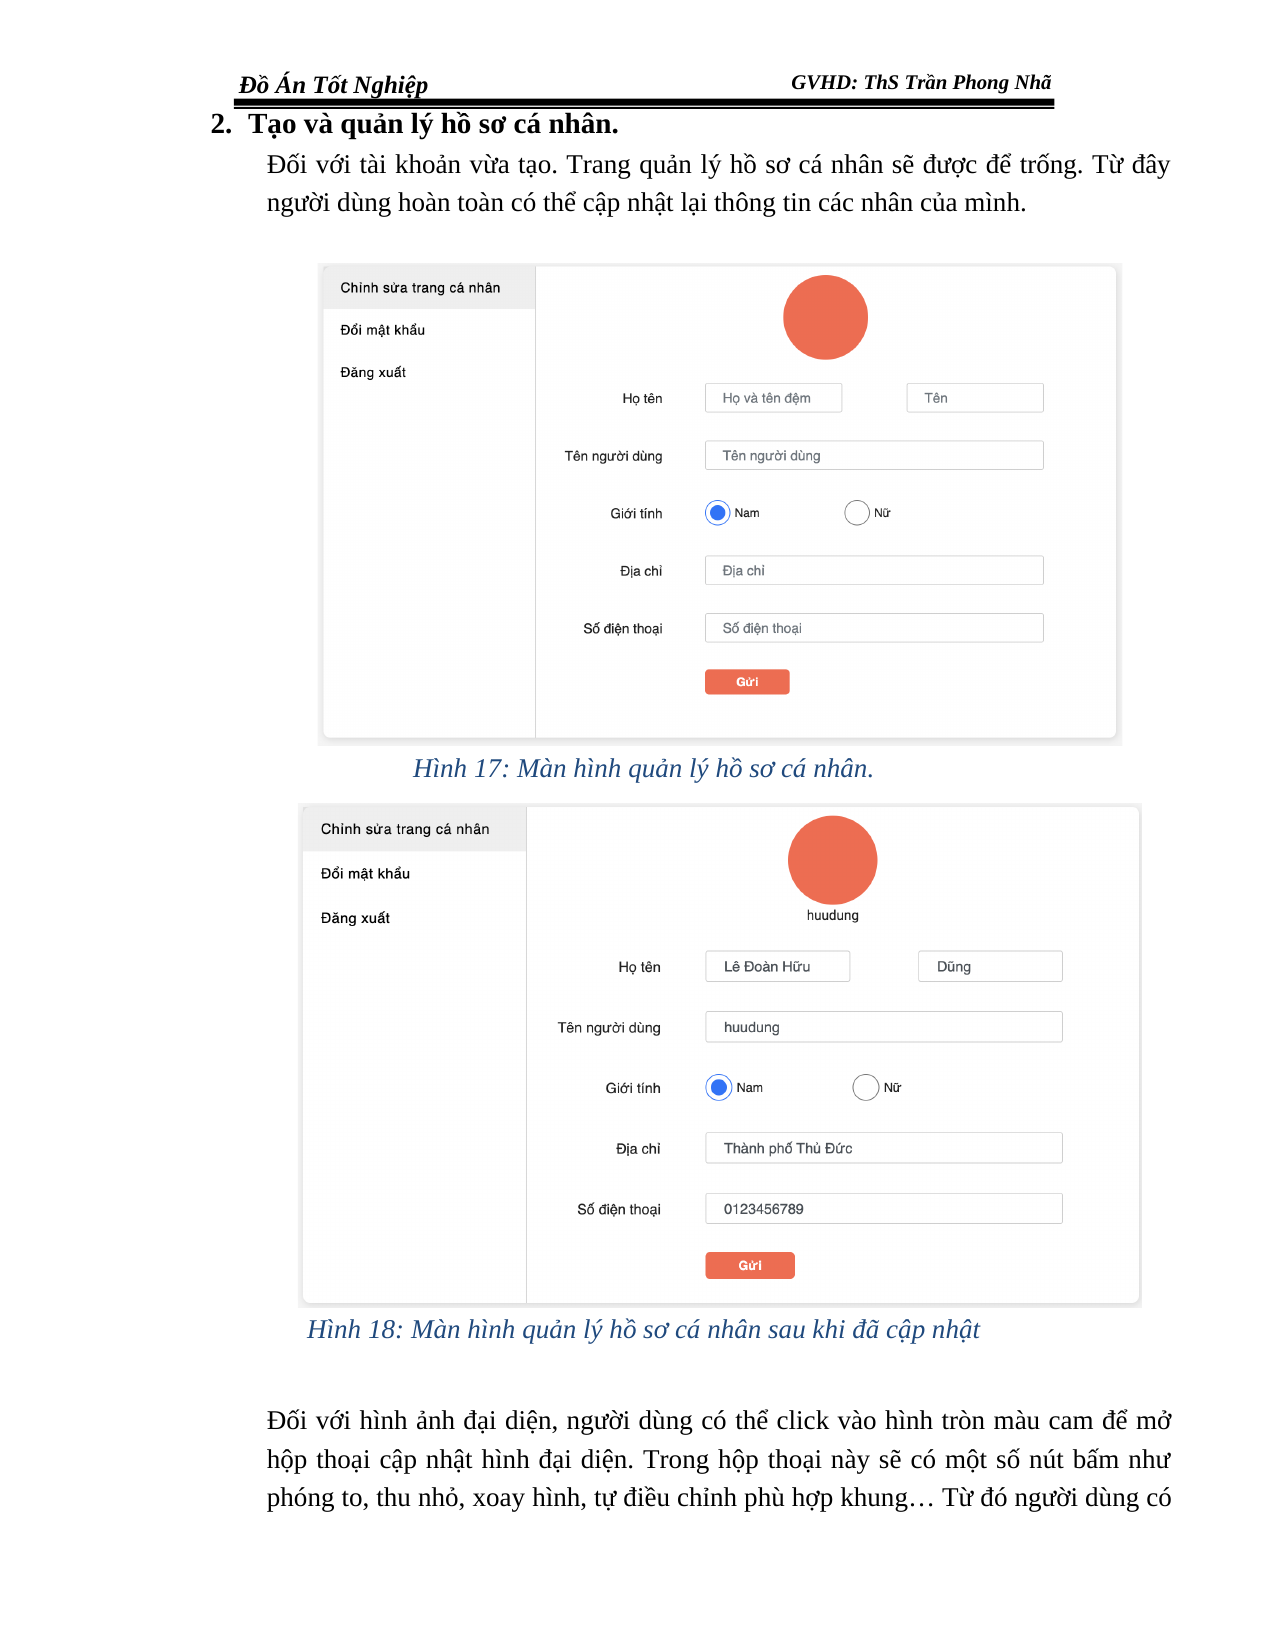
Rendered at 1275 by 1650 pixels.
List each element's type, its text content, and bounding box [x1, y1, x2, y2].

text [267, 1404, 1173, 1512]
list Tạo và quản lý hồ sơ cá nhân. [210, 106, 1173, 140]
text Hình 18: Màn hình quản lý hồ sơ cá nhân sau khi đã cập nhật [117, 1314, 1173, 1345]
picture [317, 263, 1123, 746]
text Hình 17: Màn hình quản lý hồ sơ cá nhân. [117, 752, 1173, 783]
picture [297, 803, 1142, 1308]
text Đối với tài khoản vừa tạo. Trang quản lý hồ sơ cá nhân sẽ được để trống. Từ đây người dùng hoàn toàn có thể cập nhật lại thông tin các nhân của mình. [267, 148, 1173, 217]
